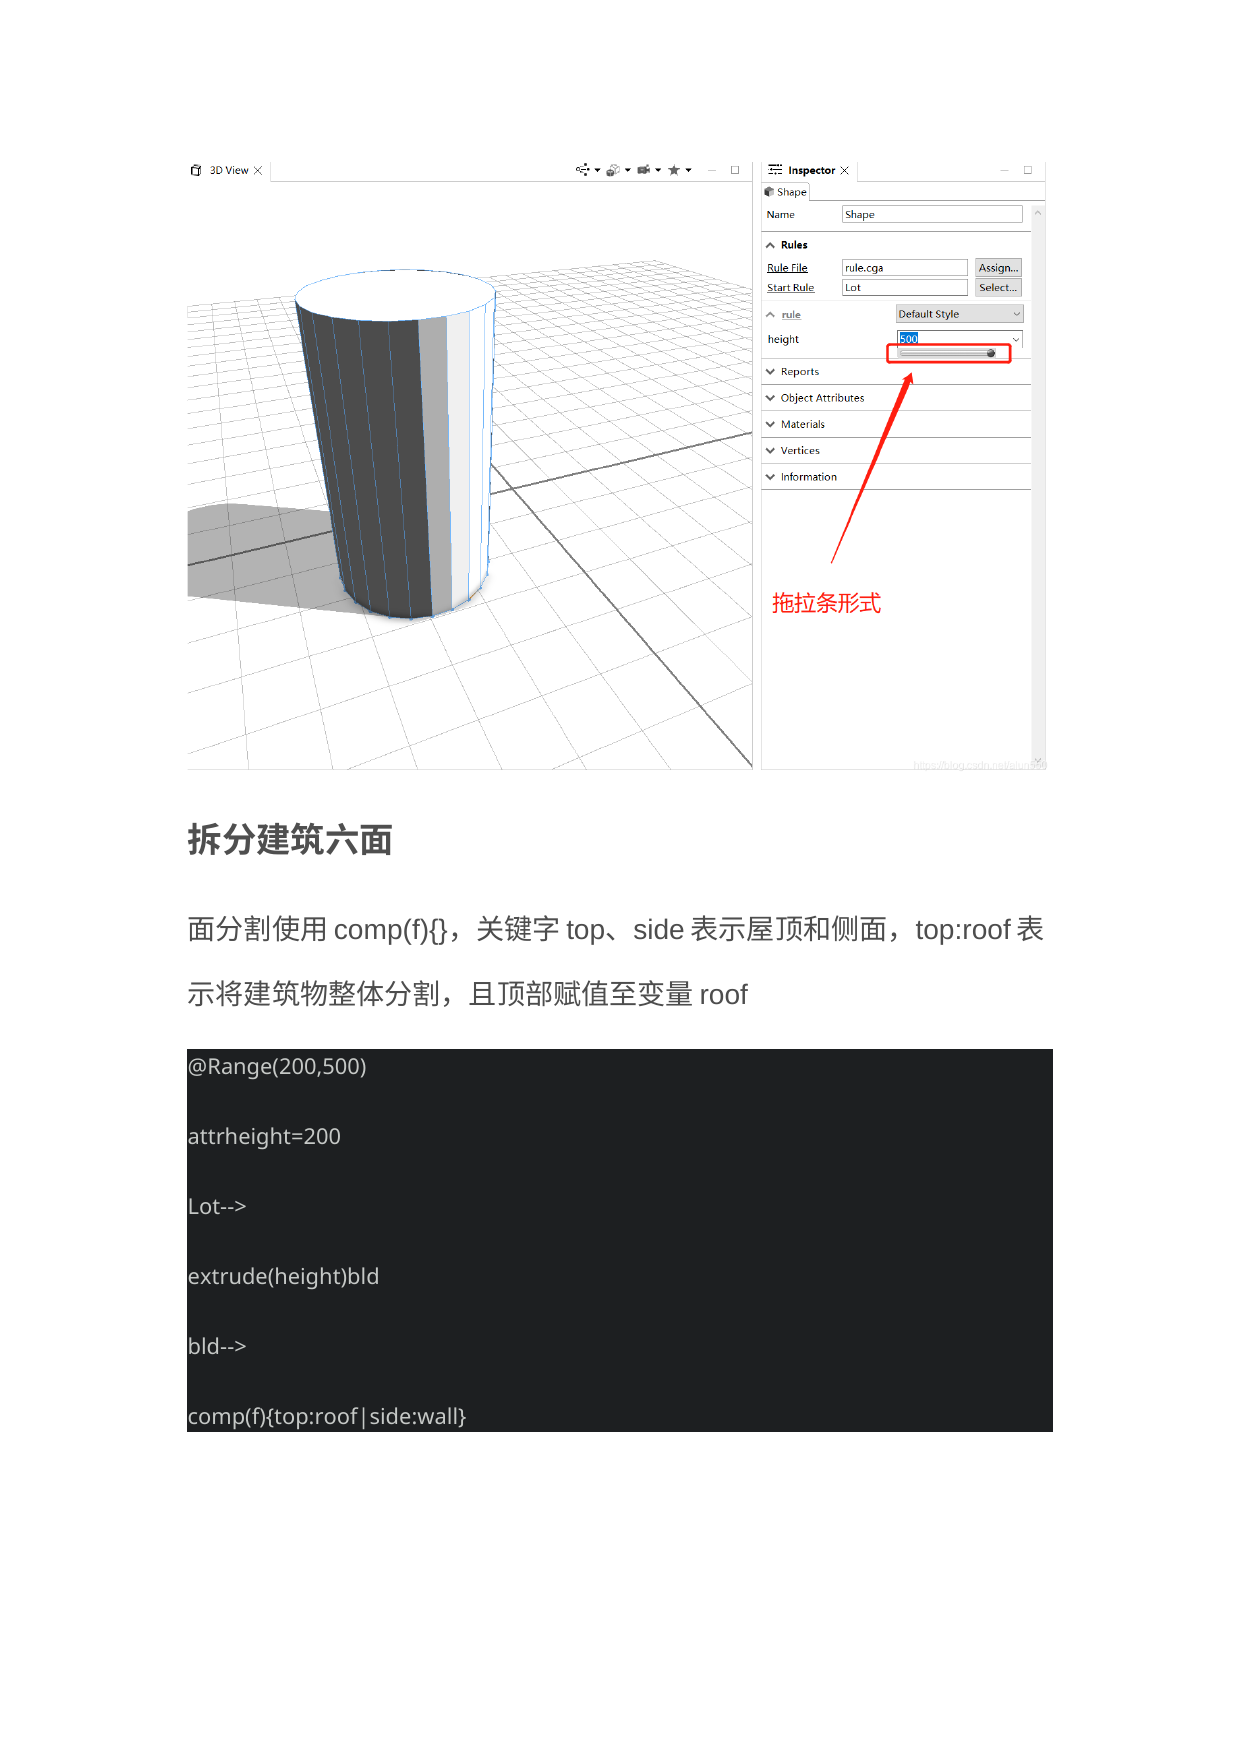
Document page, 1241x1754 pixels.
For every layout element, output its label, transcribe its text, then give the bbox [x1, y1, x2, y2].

text Lot--> [187, 1189, 1053, 1222]
text attrheight=200 [187, 1119, 1053, 1152]
text comp(f){top:roof|side:wall} [187, 1399, 1053, 1432]
text extrude(height)bld [187, 1259, 1053, 1292]
picture [187, 162, 1053, 777]
text bld--> [187, 1329, 1053, 1362]
text 面分割使用comp(f){}，关键字top、side表示屋顶和侧面，top:roof表示将建筑物整体分割，且顶部赋值至变量roof [187, 894, 1053, 1024]
subtitle 拆分建筑六面 [187, 804, 1053, 869]
text @Range(200,500) [187, 1049, 1053, 1082]
